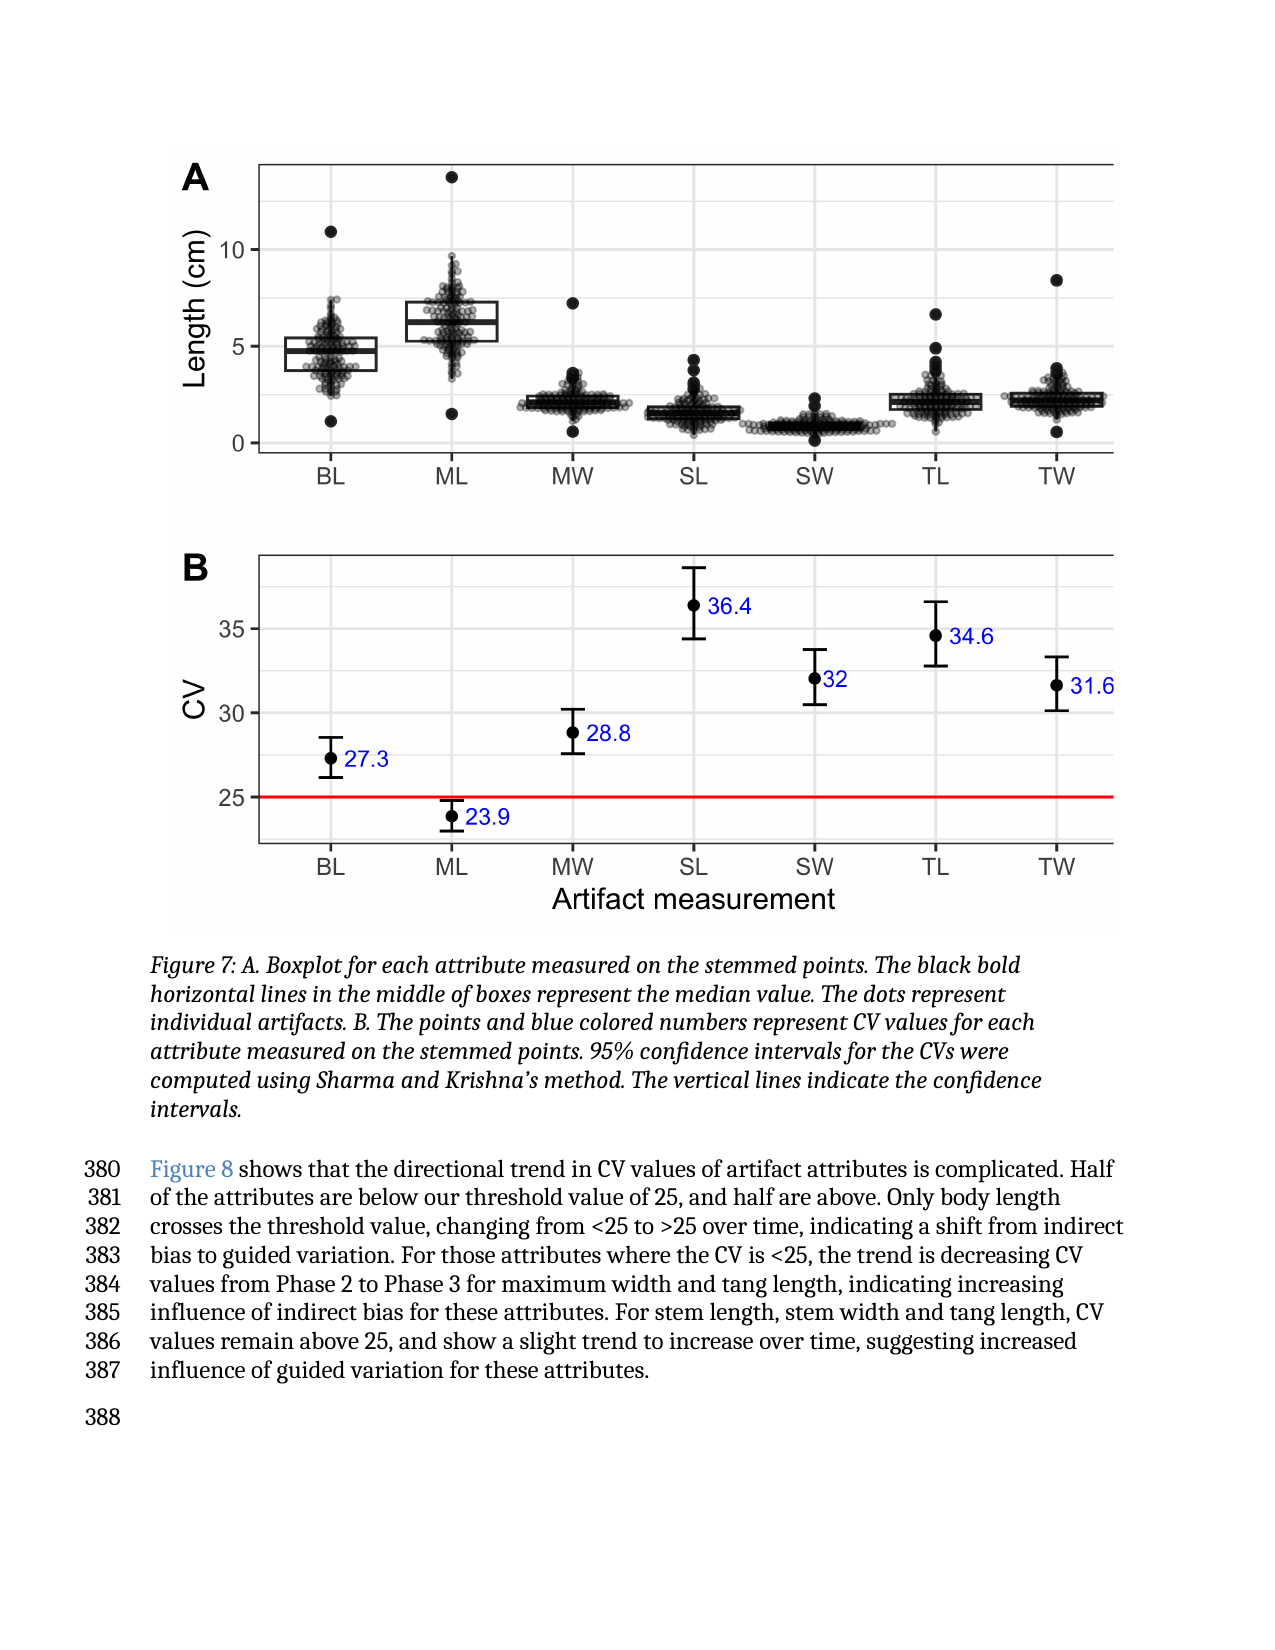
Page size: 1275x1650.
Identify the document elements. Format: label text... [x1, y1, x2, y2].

table_header Figure 7: A. Boxplot for each attribute measured on the stemmed points. The black bold horizontal lines in the middle of boxes represent the median value. The dots represent individual artifacts. B. The points and blue colored numbers represent CV values for each attribute measured on the stemmed points. 95% confidence intervals for the CVs were computed using Sharma and Krishna’s method. The vertical lines indicate the confidence intervals. [139, 150, 1114, 1136]
text Figure 8 shows that the directional trend in CV values of artifact attributes is complicated. Half of the attributes are below our threshold value of 25, and half are above. Only body length crosses the threshold value, changing from <25 to >25 over time, indicating a shift from indirect bias to guided variation. For those attributes where the CV is <25, the trend is decreasing CV values from Phase 2 to Phase 3 for maximum width and tang length, indicating increasing influence of indirect bias for these attributes. For stem length, stem width and tang length, CV values remain above 25, and show a slight trend to increase over time, suggesting increased influence of guided variation for these attributes. [150, 1154, 1125, 1384]
picture [168, 150, 1114, 930]
